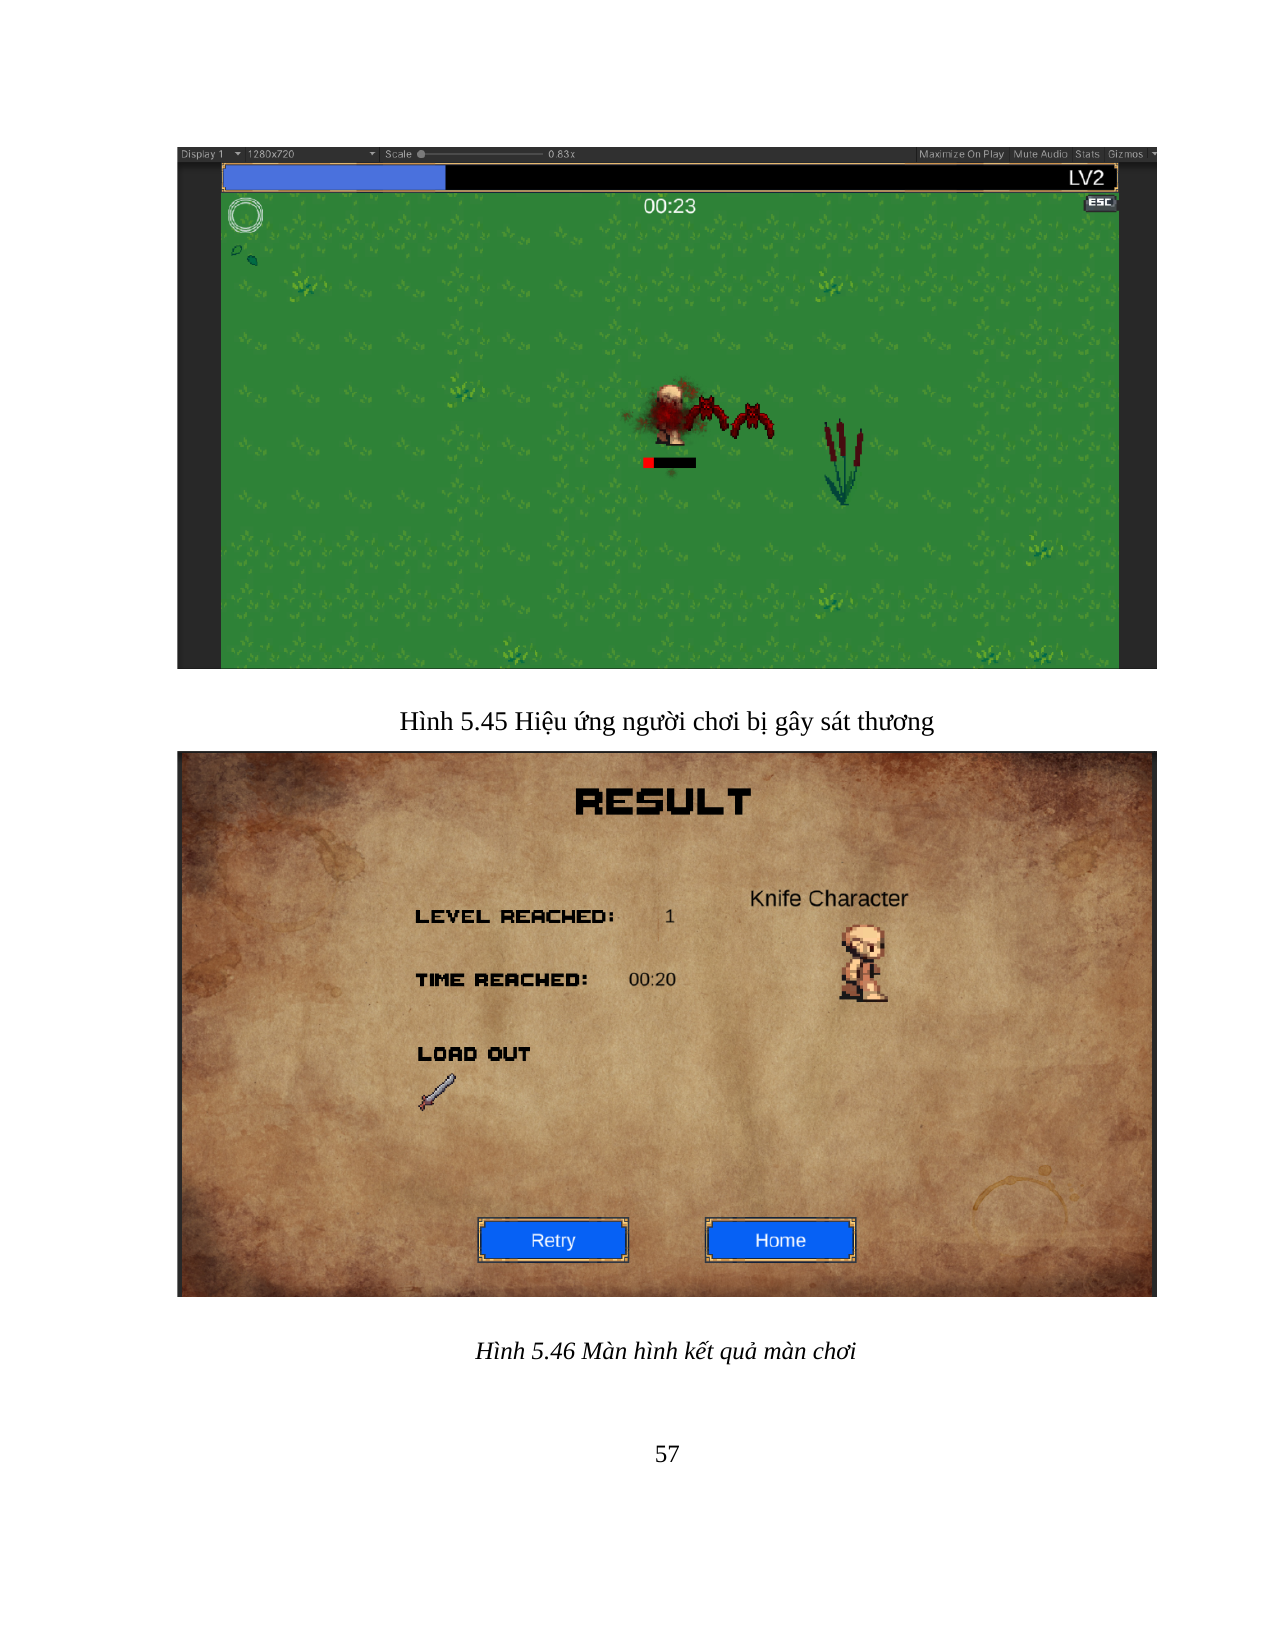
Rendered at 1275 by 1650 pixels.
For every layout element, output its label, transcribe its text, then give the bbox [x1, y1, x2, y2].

picture [177, 147, 1157, 669]
picture [177, 751, 1157, 1297]
